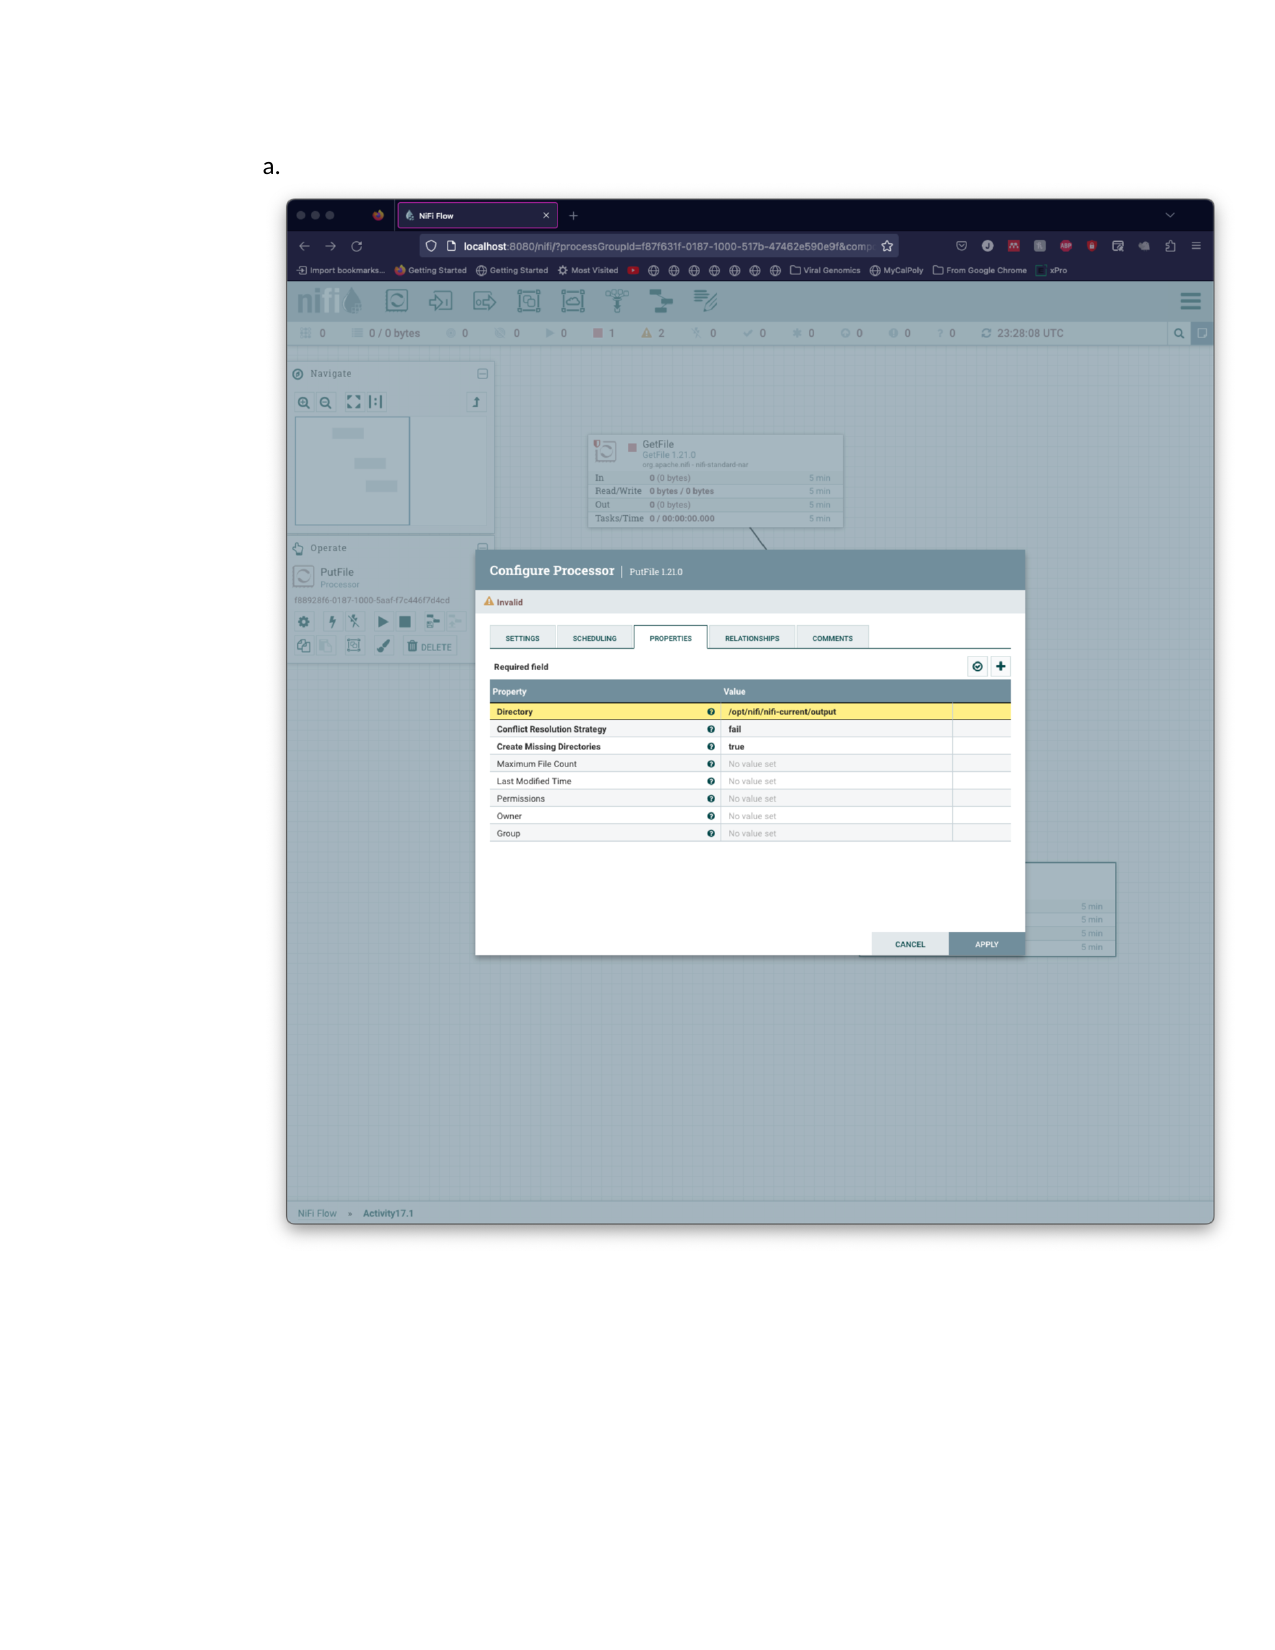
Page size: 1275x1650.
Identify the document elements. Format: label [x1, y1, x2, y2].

picture [262, 180, 1238, 1254]
